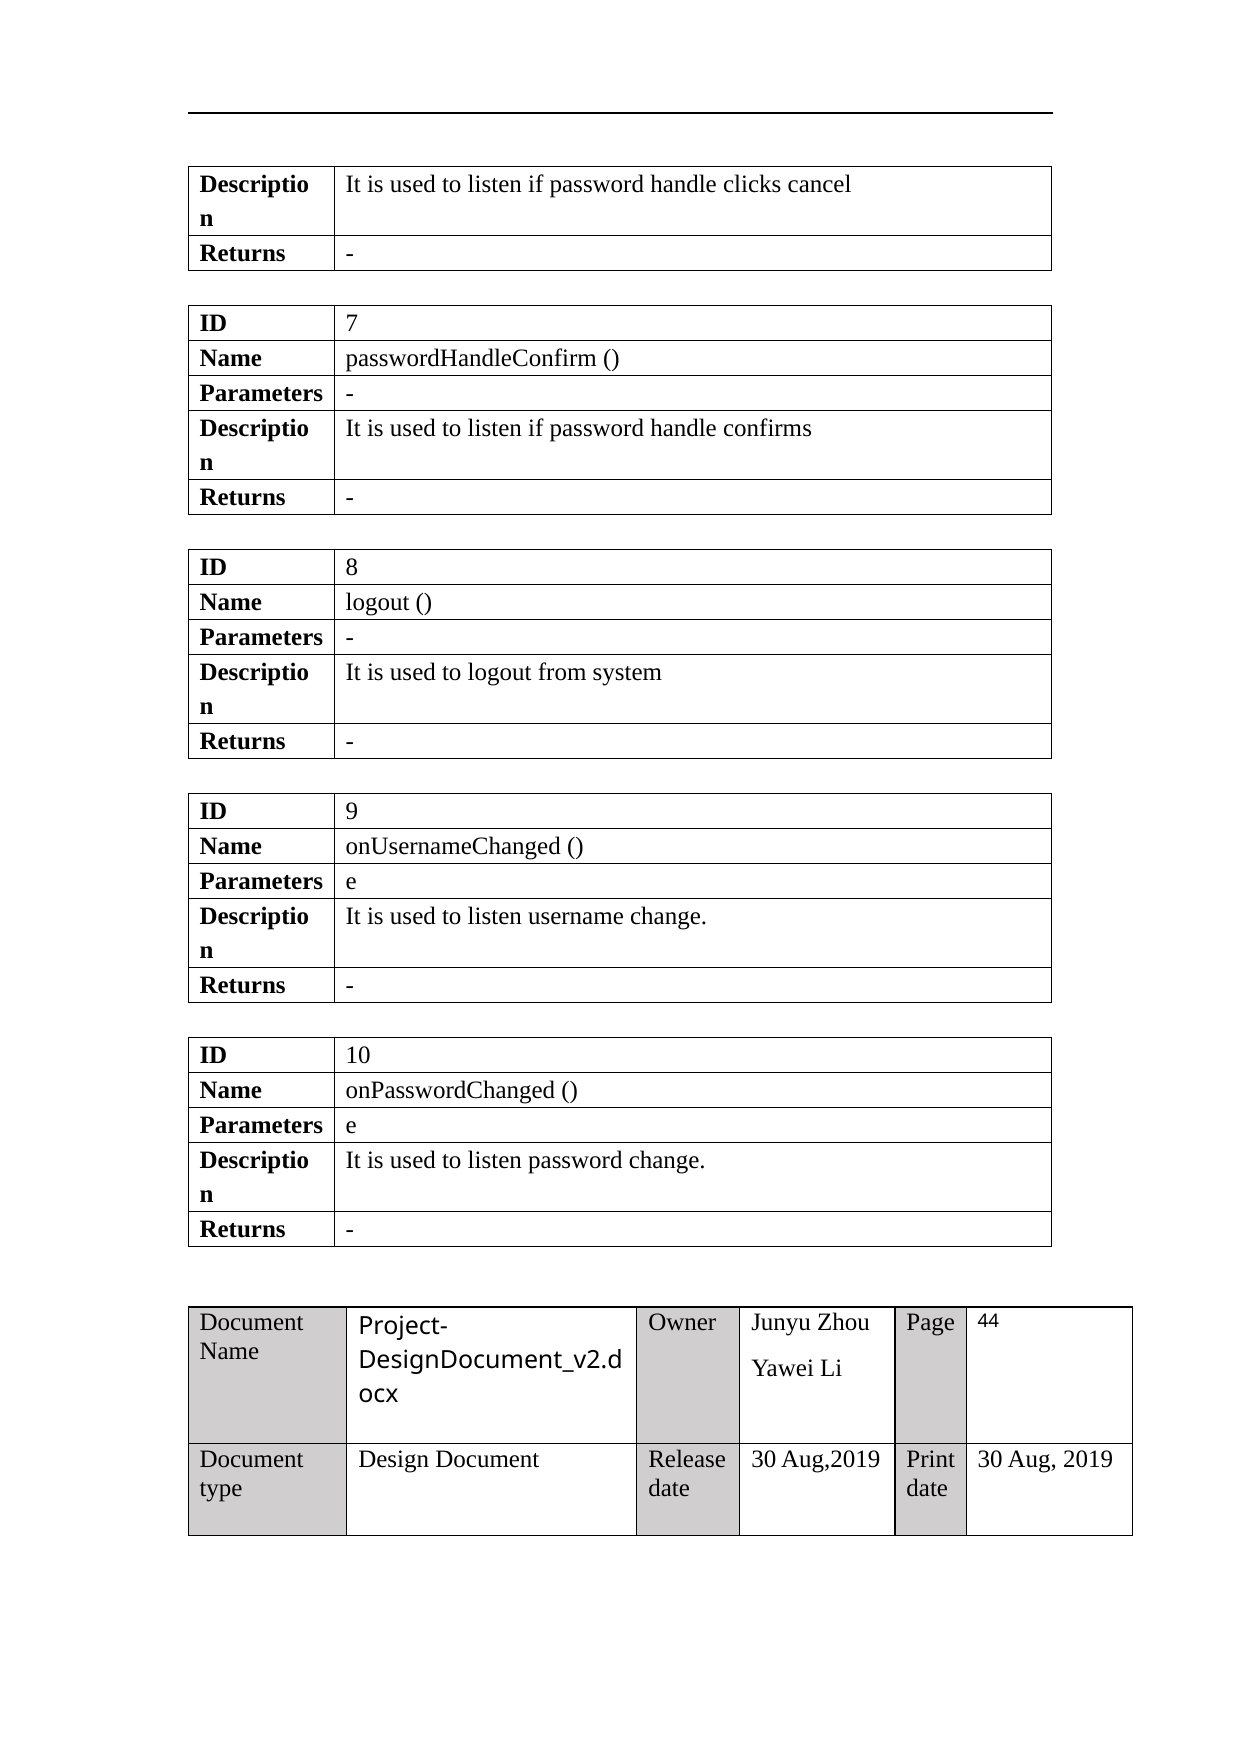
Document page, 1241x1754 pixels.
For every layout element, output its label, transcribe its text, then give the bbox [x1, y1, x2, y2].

table_cell onUsernameChanged () [335, 829, 1051, 863]
table_cell Returns [189, 480, 334, 514]
table_cell e [335, 864, 1051, 898]
table_cell It is used to logout from system [335, 655, 1051, 723]
table_header ID [189, 550, 334, 584]
table_cell onPasswordChanged () [335, 1073, 1051, 1107]
table_cell Returns [189, 1212, 334, 1246]
table_cell Parameters [189, 620, 334, 654]
table_cell - [335, 724, 1051, 758]
table_header 8 [335, 550, 1051, 584]
table_cell Description [189, 655, 334, 723]
table_header 9 [335, 794, 1051, 828]
table_cell e [335, 1108, 1051, 1142]
table_cell passwordHandleConfirm () [335, 341, 1051, 375]
table_cell Parameters [189, 376, 334, 410]
table_cell Description [189, 1143, 334, 1211]
table_header ID [189, 1038, 334, 1072]
table_cell Returns [189, 968, 334, 1002]
table_cell Name [189, 341, 334, 375]
table_cell - [335, 236, 1051, 270]
table_cell Description [189, 411, 334, 479]
table_cell It is used to listen password change. [335, 1143, 1051, 1211]
table_cell Name [189, 829, 334, 863]
table_cell Name [189, 585, 334, 619]
table_cell It is used to listen username change. [335, 899, 1051, 967]
table_cell - [335, 480, 1051, 514]
table_cell It is used to listen if password handle clicks cancel [335, 167, 1051, 235]
table_header ID [189, 306, 334, 340]
table_header ID [189, 794, 334, 828]
table_cell logout () [335, 585, 1051, 619]
table_cell - [335, 968, 1051, 1002]
table_cell - [335, 620, 1051, 654]
table_header 7 [335, 306, 1051, 340]
table_cell Parameters [189, 1108, 334, 1142]
table_cell - [335, 1212, 1051, 1246]
table_cell Parameters [189, 864, 334, 898]
table_cell Description [189, 167, 334, 235]
table_cell Name [189, 1073, 334, 1107]
table_cell Returns [189, 236, 334, 270]
table_cell Returns [189, 724, 334, 758]
table_cell - [335, 376, 1051, 410]
table_cell Description [189, 899, 334, 967]
table_header 10 [335, 1038, 1051, 1072]
table_cell It is used to listen if password handle confirms [335, 411, 1051, 479]
